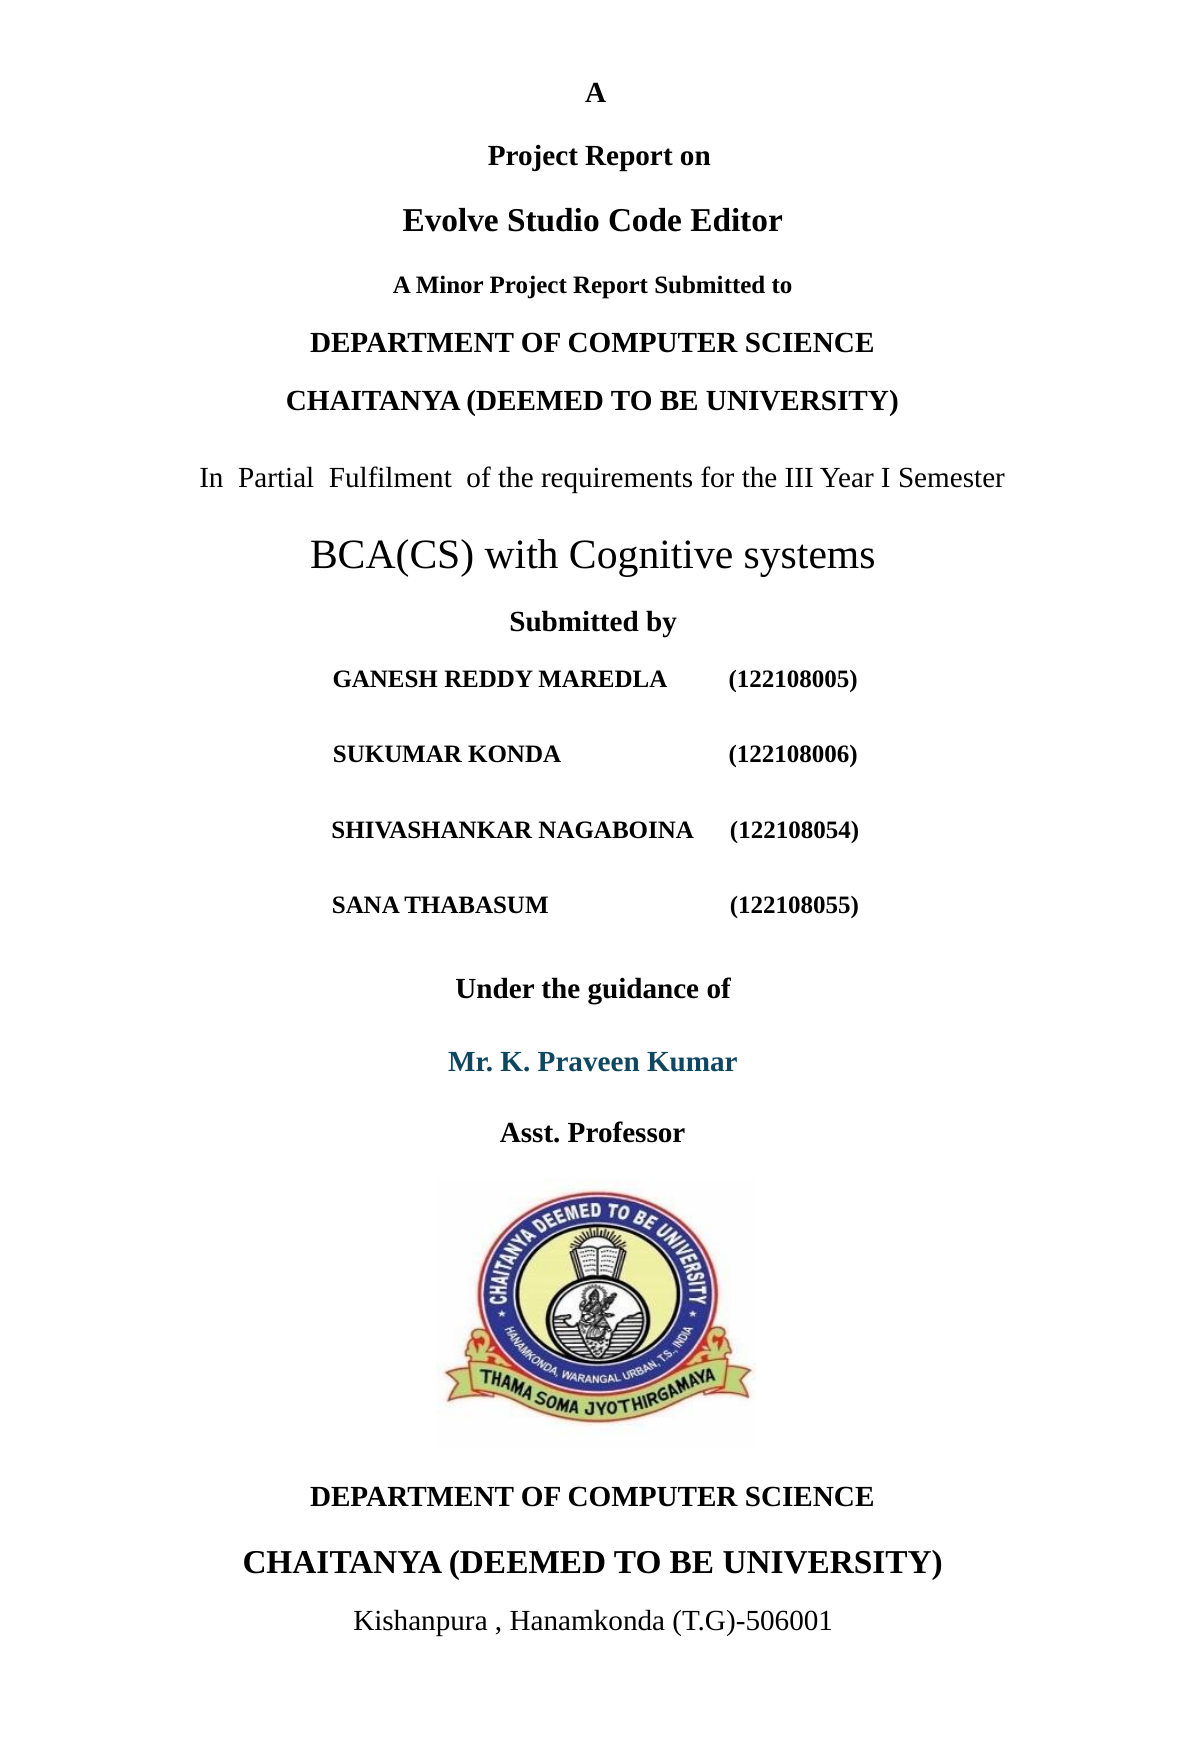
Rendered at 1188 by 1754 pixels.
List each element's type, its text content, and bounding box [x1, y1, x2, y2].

text A Minor Project Report Submitted to [81, 271, 1104, 299]
text Asst. Professor [79, 1115, 1106, 1148]
text Kishanpura , Hanamkonda (T.G)-506001 [77, 1603, 1109, 1637]
subtitle CHAITANYA (DEEMED TO BE UNIVERSITY) [76, 1542, 1109, 1581]
text Under the guidance of [79, 971, 1107, 1004]
text A [79, 75, 1106, 108]
text SANA THABASUM (122108055) [81, 890, 1109, 919]
text DEPARTMENT OF COMPUTER SCIENCE [79, 325, 1105, 359]
subtitle Project Report on Evolve Studio Code Editor [402, 138, 808, 239]
text In Partial Fulfilment of the requirements for the III Year I Semester [199, 460, 1109, 493]
text GANESH REDDY MAREDLA (122108005) [81, 664, 1109, 692]
text Mr. K. Praveen Kumar [76, 1044, 1109, 1077]
text SUKUMAR KONDA (122108006) [81, 739, 1109, 768]
text BCA(CS) with Cognitive systems [76, 530, 1109, 578]
text SHIVASHANKAR NAGABOINA (122108054) [81, 815, 1109, 843]
text Submitted by [79, 604, 1107, 637]
picture [436, 1179, 757, 1447]
text DEPARTMENT OF COMPUTER SCIENCE [79, 1479, 1105, 1513]
text CHAITANYA (DEEMED TO BE UNIVERSITY) [79, 383, 1105, 417]
